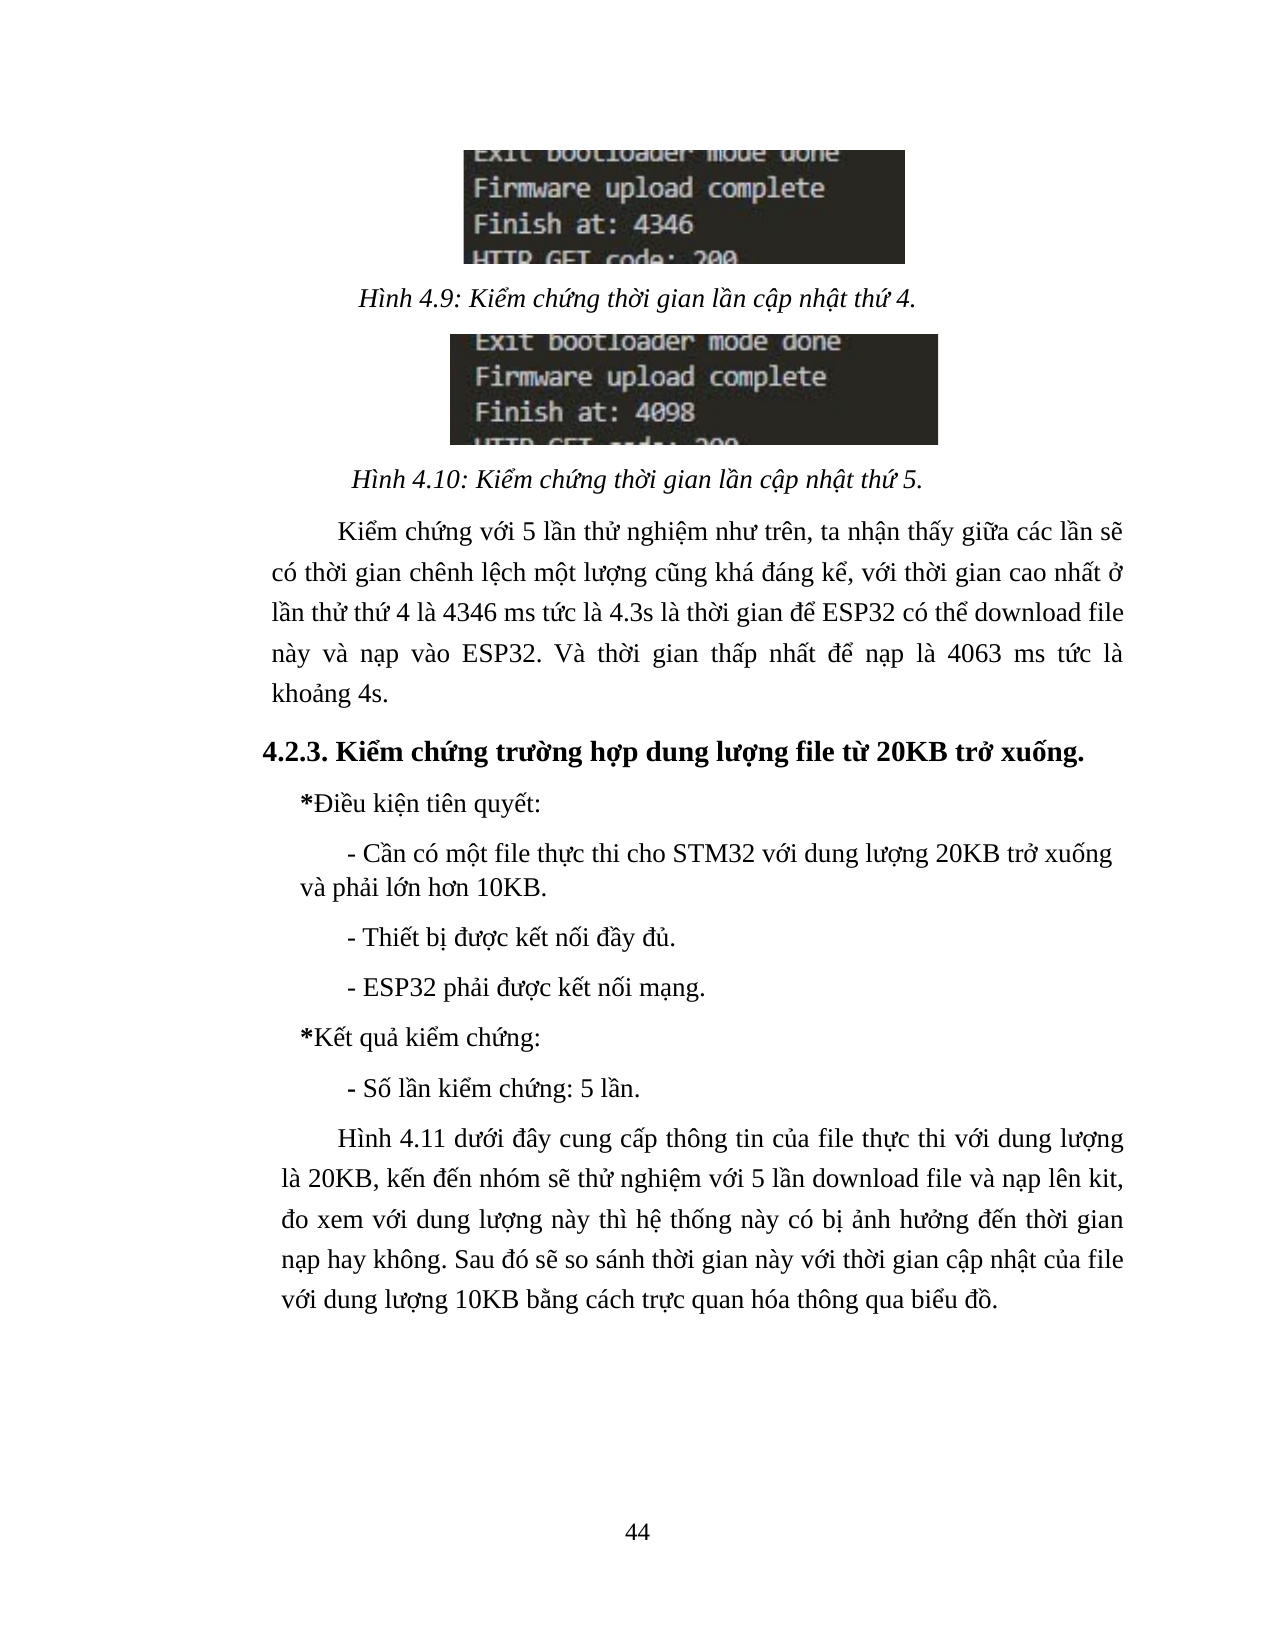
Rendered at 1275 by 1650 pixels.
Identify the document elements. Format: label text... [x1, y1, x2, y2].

text Kiểm chứng với 5 lần thử nghiệm như trên, ta nhận thấy giữa các lần sẽ có thời gian chênh lệch một lượng cũng khá đáng kể, với thời gian cao nhất ở lần thử thứ 4 là 4346 ms tức là 4.3s là thời gian để ESP32 có thể download file này và nạp vào ESP32. Và thời gian thấp nhất để nạp là 4063 ms tức là khoảng 4s. [271, 516, 1125, 708]
list Kiểm chứng trường hợp dung lượng file từ 20KB trở xuống. [262, 734, 1125, 768]
text - ESP32 phải được kết nối mạng. [300, 971, 1125, 1002]
text Hình 4.9: Kiểm chứng thời gian lần cập nhật thứ 4. [150, 282, 1125, 313]
picture [463, 150, 905, 264]
text *Điều kiện tiên quyết: [300, 787, 1125, 818]
text - Thiết bị được kết nối đầy đủ. [300, 921, 1125, 952]
picture [450, 334, 939, 445]
text - Số lần kiểm chứng: 5 lần. [347, 1072, 1125, 1103]
text - Cần có một file thực thi cho STM32 với dung lượng 20KB trở xuống và phải lớn hơn 10KB. [300, 837, 1125, 902]
text Hình 4.10: Kiểm chứng thời gian lần cập nhật thứ 5. [150, 463, 1125, 495]
text *Kết quả kiểm chứng: [300, 1021, 1125, 1053]
text Hình 4.11 dưới đây cung cấp thông tin của file thực thi với dung lượng là 20KB, kến đến nhóm sẽ thử nghiệm với 5 lần download file và nạp lên kit, đo xem với dung lượng này thì hệ thống này có bị ảnh hưởng đến thời gian nạp hay không. Sau đó sẽ so sánh thời gian này với thời gian cập nhật của file với dung lượng 10KB bằng cách trực quan hóa thông qua biểu đồ. [281, 1122, 1125, 1315]
